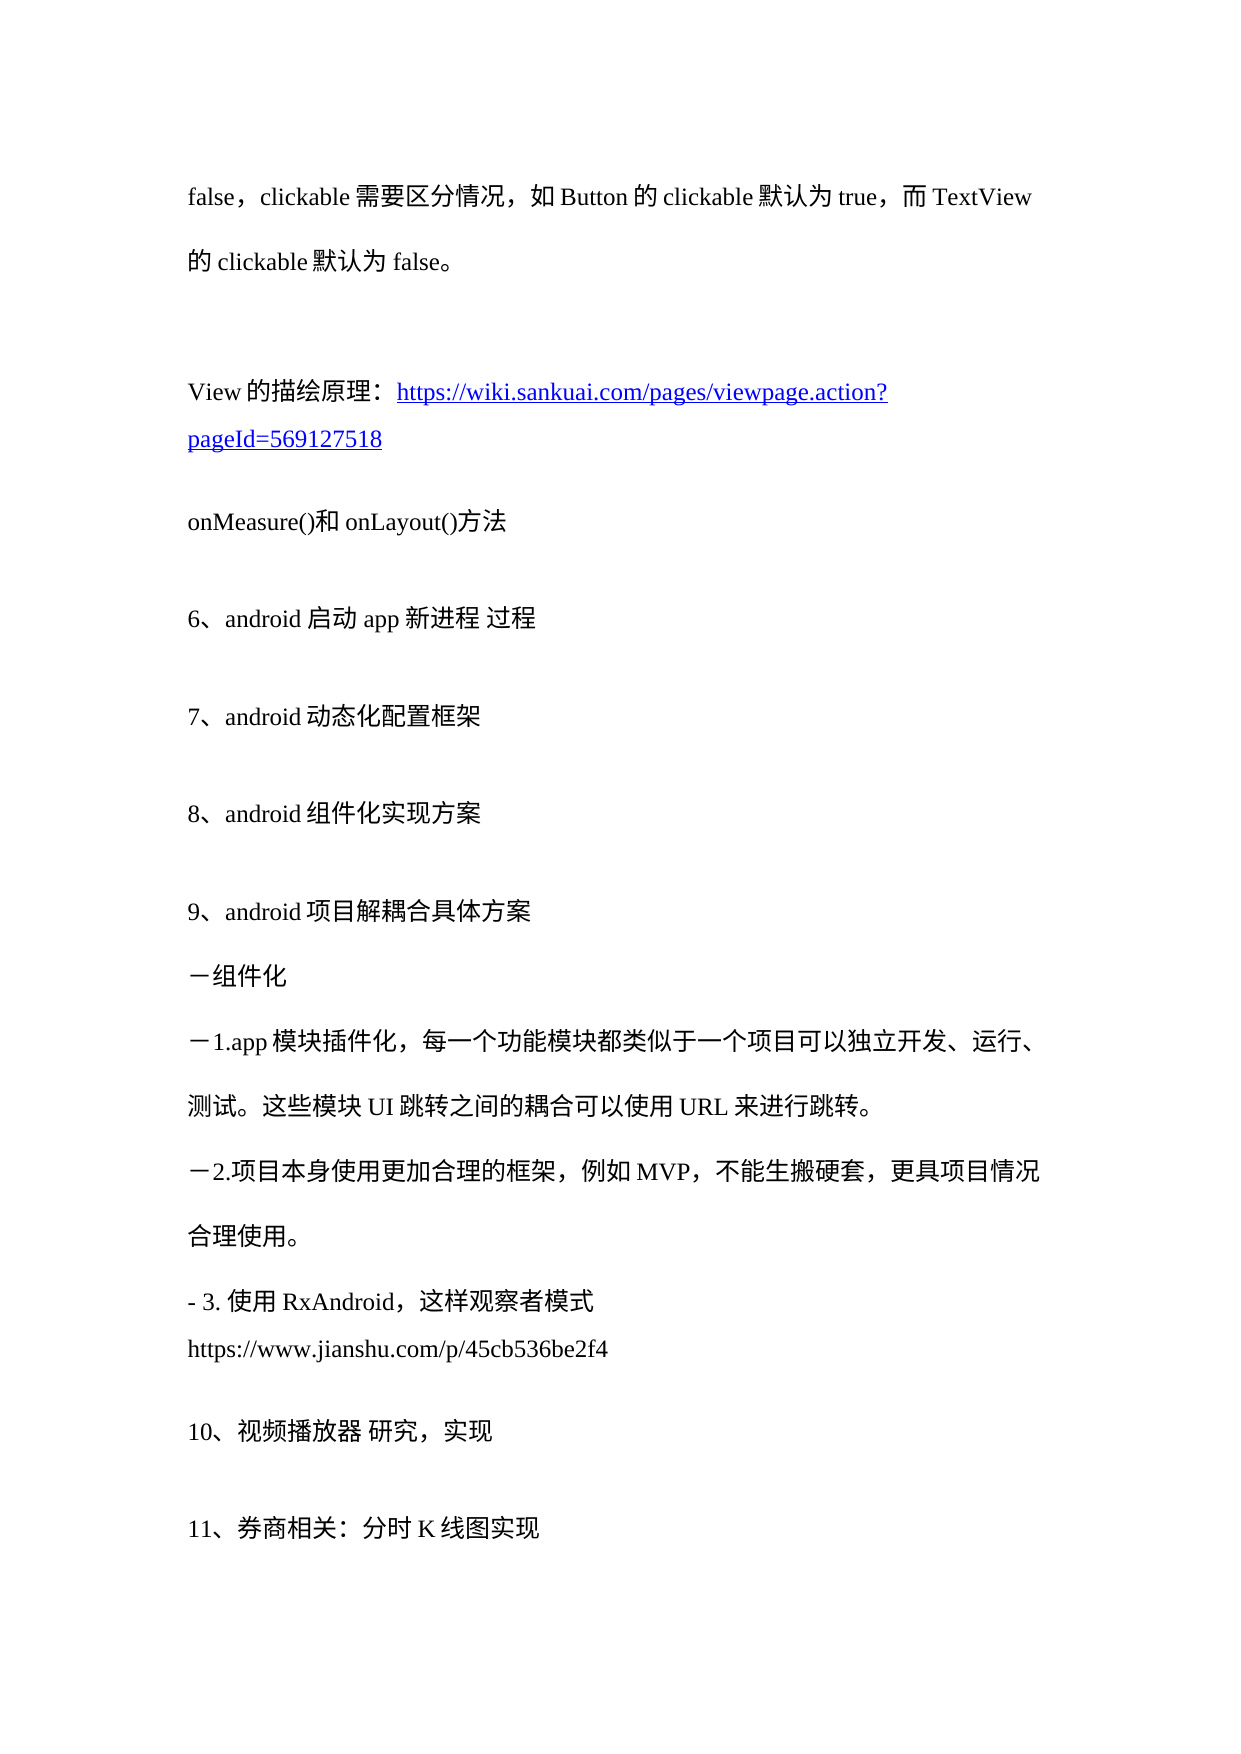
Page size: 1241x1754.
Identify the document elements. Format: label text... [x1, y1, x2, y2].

text 9、android项目解耦合具体方案 [187, 877, 1053, 942]
text onMeasure()和onLayout()方法 [187, 487, 1053, 552]
text 6、android 启动 app 新进程 过程 [187, 584, 1053, 649]
text 7、android动态化配置框架 [187, 682, 1053, 747]
text View的描绘原理：https://wiki.sankuai.com/pages/viewpage.action?pageId=569127518 [187, 357, 1053, 454]
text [187, 162, 1053, 292]
text －1.app模块插件化，每一个功能模块都类似于一个项目可以独立开发、运行、测试。这些模块UI跳转之间的耦合可以使用URL来进行跳转。 [187, 1007, 1053, 1137]
text －组件化 [187, 942, 1053, 1007]
text - 3. 使用RxAndroid，这样观察者模式 [187, 1267, 1053, 1332]
text https://www.jianshu.com/p/45cb536be2f4 [187, 1332, 1053, 1364]
text 10、视频播放器 研究，实现 [187, 1397, 1053, 1462]
text －2.项目本身使用更加合理的框架，例如MVP，不能生搬硬套，更具项目情况合理使用。 [187, 1137, 1053, 1267]
text 8、android组件化实现方案 [187, 779, 1053, 844]
text 11、券商相关：分时K线图实现 [187, 1494, 1053, 1559]
